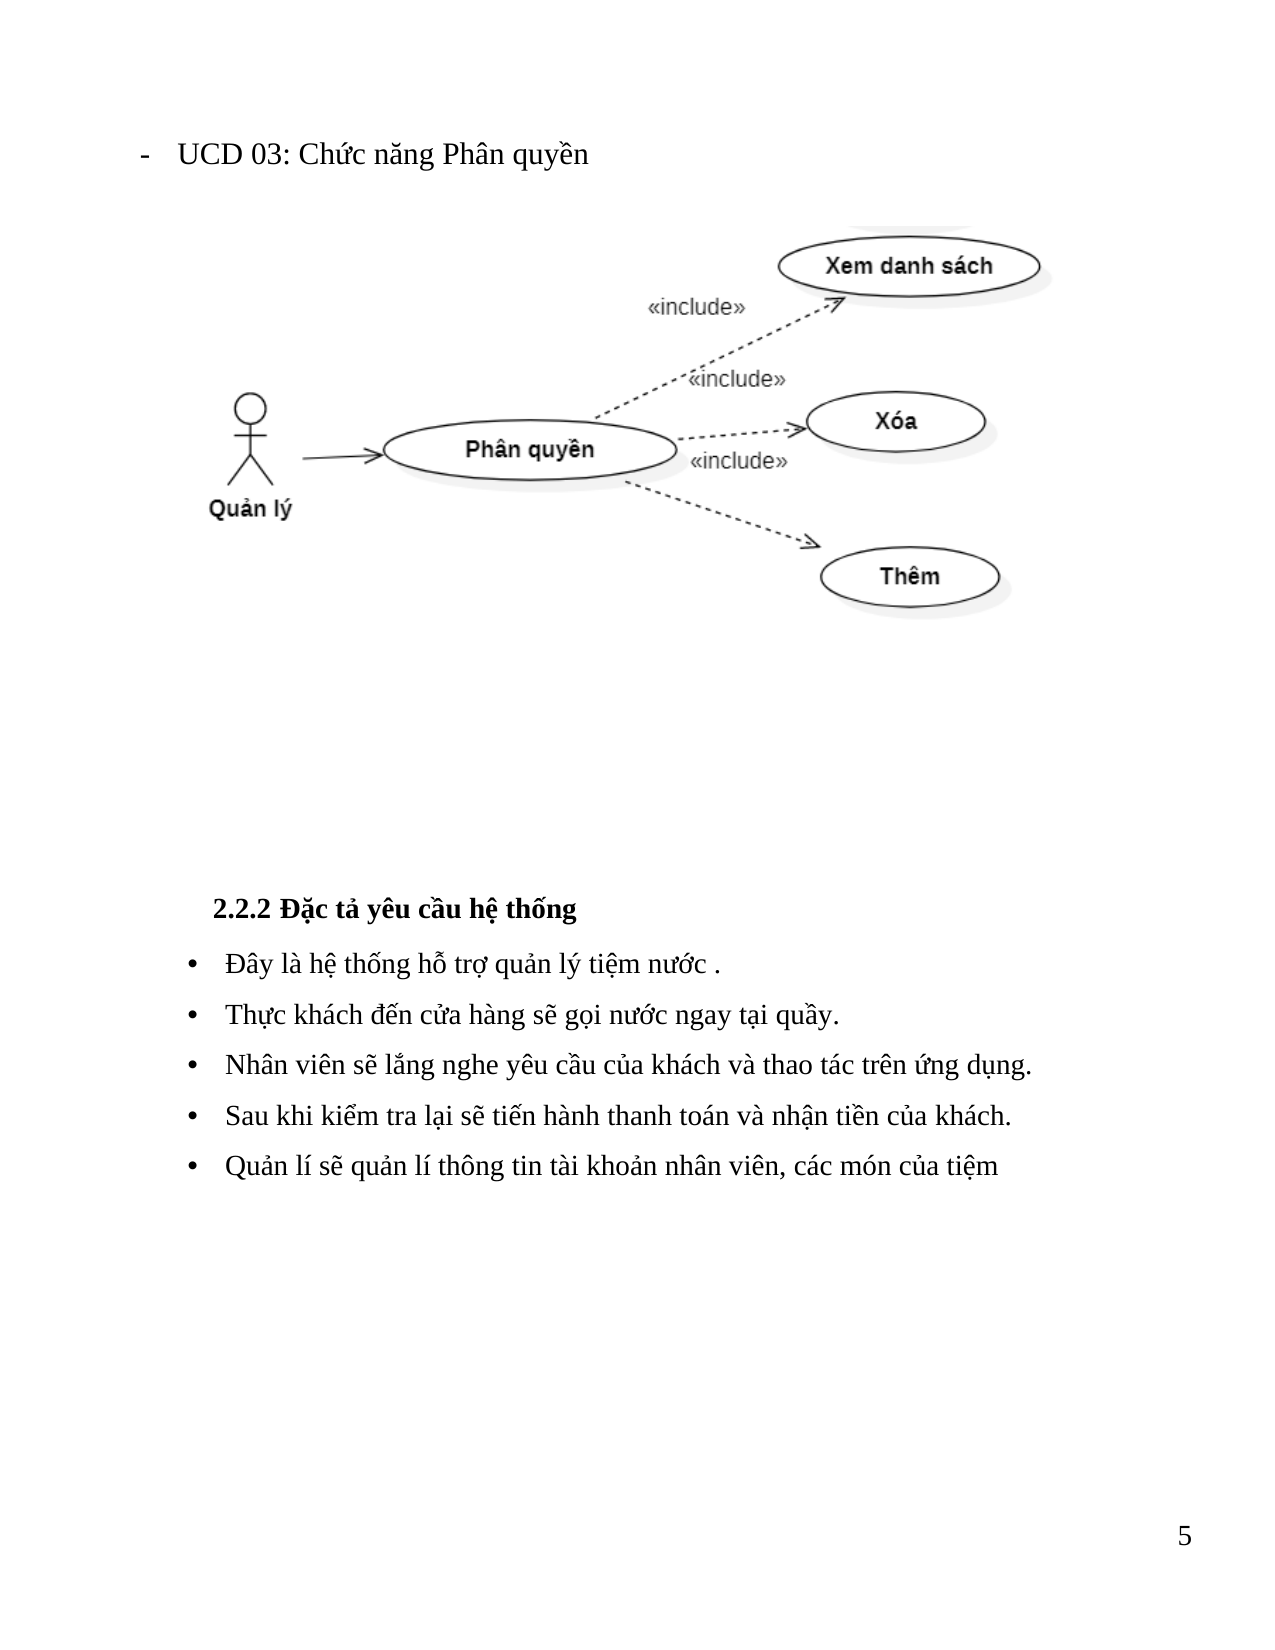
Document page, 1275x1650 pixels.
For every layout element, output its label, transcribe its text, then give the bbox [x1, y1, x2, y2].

picture [177, 226, 1100, 703]
list Quản lí sẽ quản lí thông tin tài khoản nhân viên, các món của tiệm [187, 1148, 1192, 1182]
list Đây là hệ thống hỗ trợ quản lý tiệm nước . [187, 946, 1192, 980]
list UCD 03: Chức năng Phân quyền [139, 135, 1192, 171]
list Sau khi kiểm tra lại sẽ tiến hành thanh toán và nhận tiền của khách. [187, 1097, 1192, 1131]
list Thực khách đến cửa hàng sẽ gọi nước ngay tại quầy. [187, 997, 1192, 1030]
list Đặc tả yêu cầu hệ thống [242, 891, 1192, 924]
list Nhân viên sẽ lắng nghe yêu cầu của khách và thao tác trên ứng dụng. [187, 1047, 1192, 1081]
